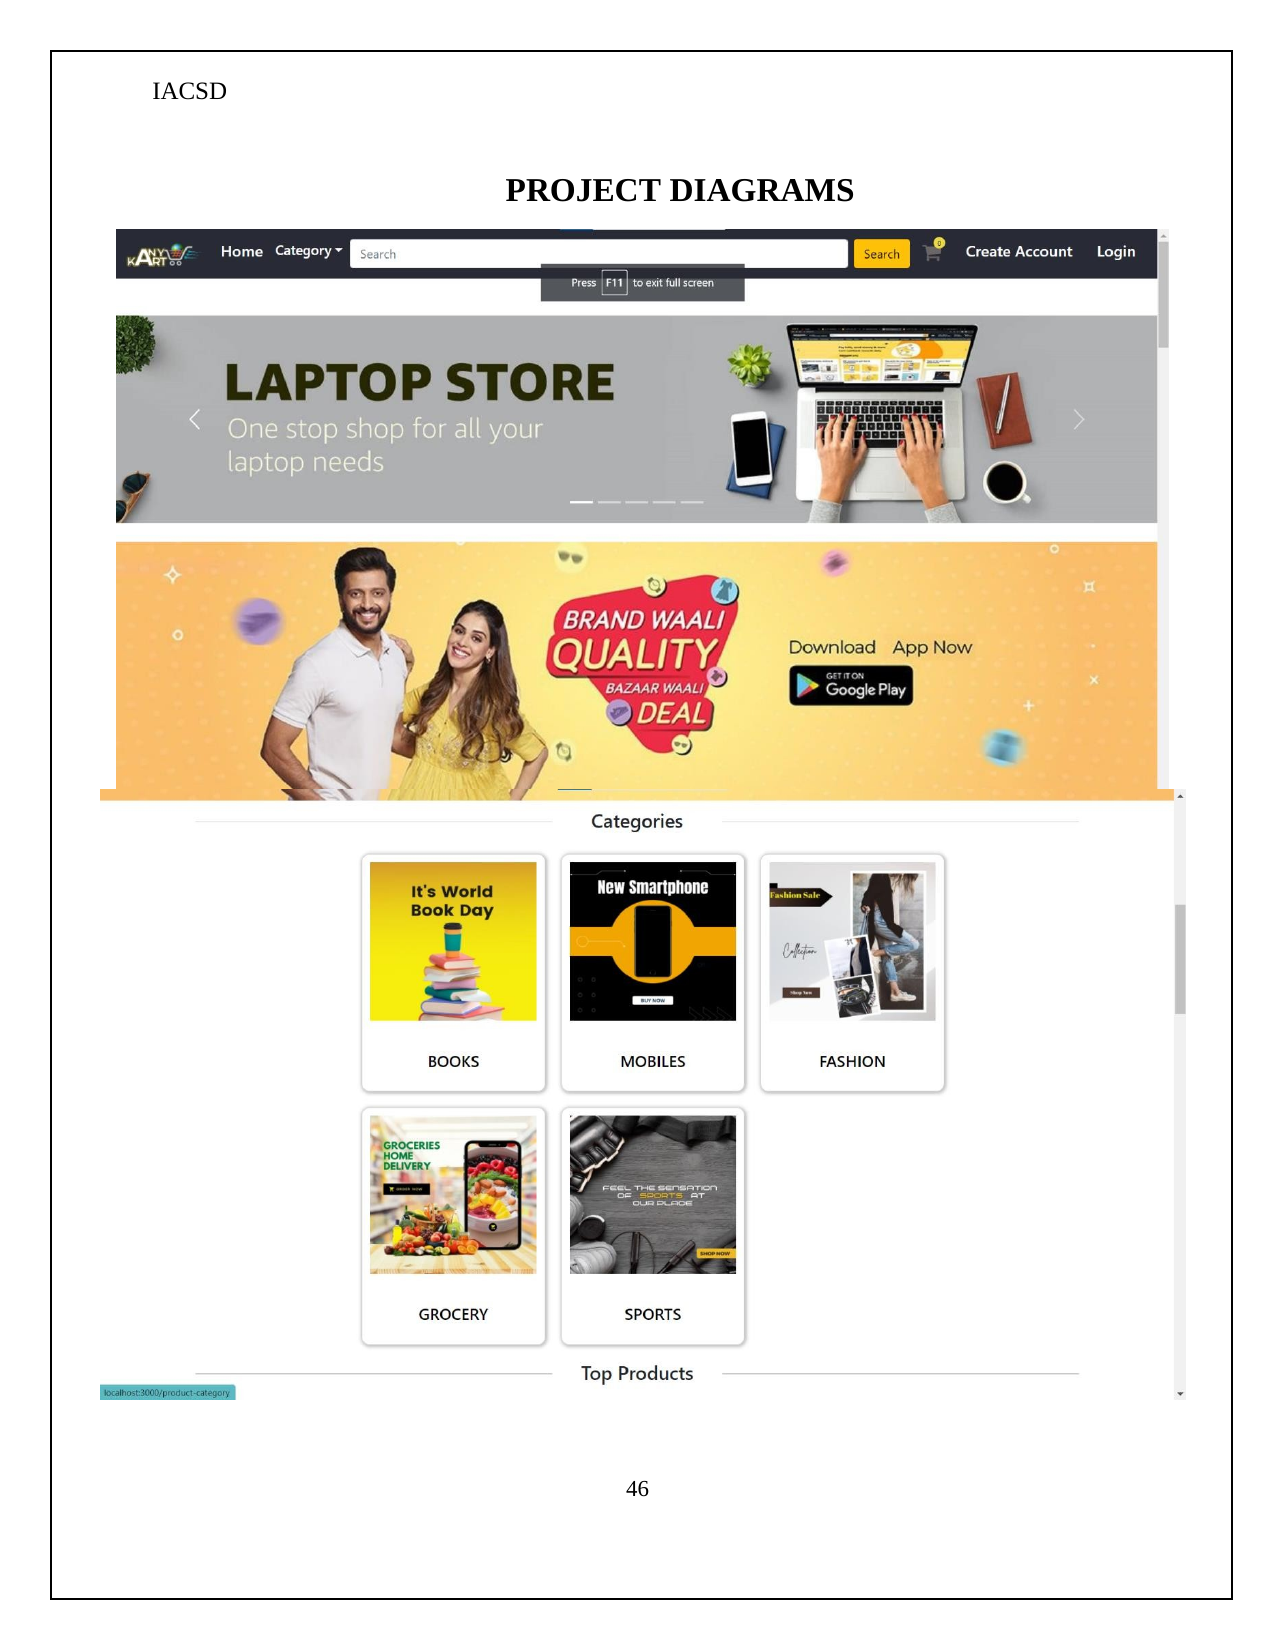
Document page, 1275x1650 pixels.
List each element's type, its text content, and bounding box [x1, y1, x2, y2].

picture [100, 229, 1186, 1400]
subtitle PROJECT DIAGRAMS [219, 170, 1141, 209]
